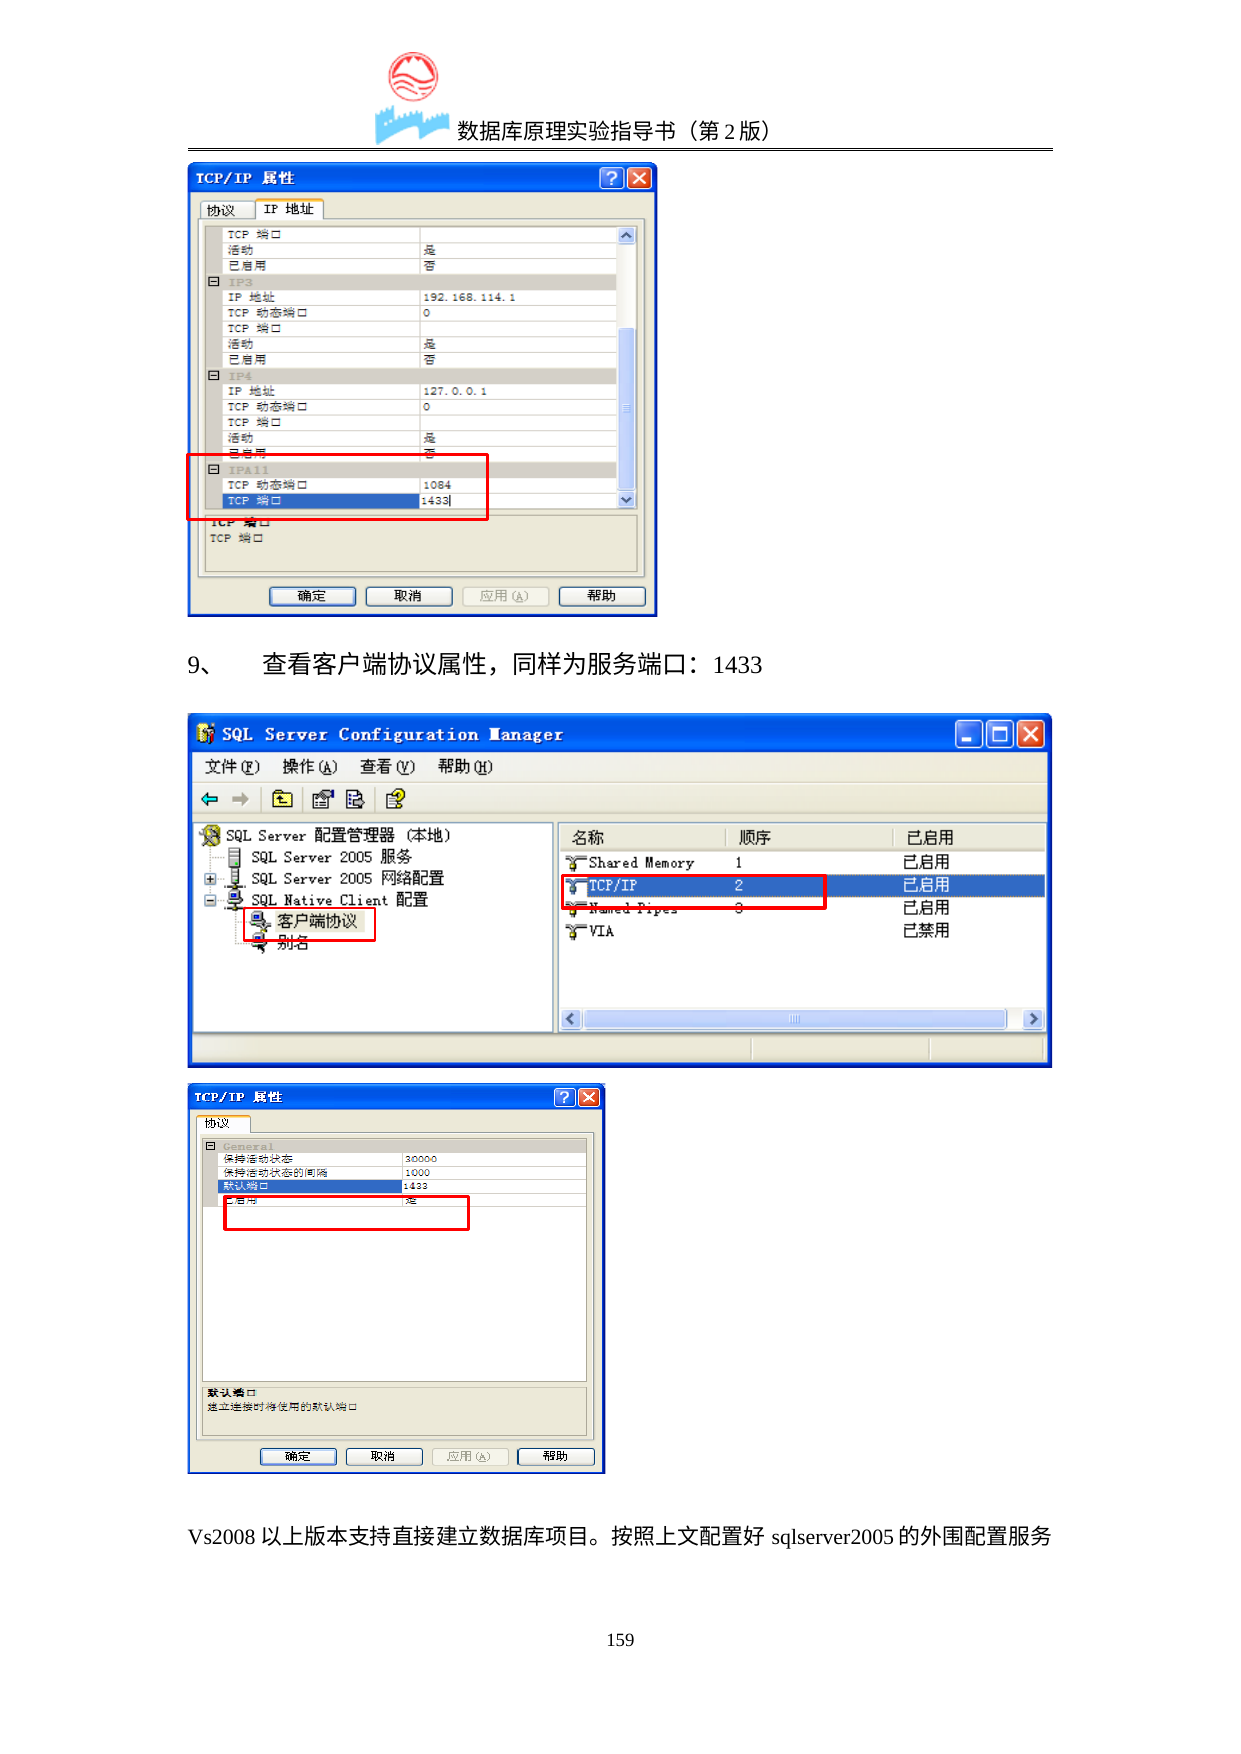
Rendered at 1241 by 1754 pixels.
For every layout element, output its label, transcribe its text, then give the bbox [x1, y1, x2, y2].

picture [187, 713, 1053, 1068]
text Vs2008以上版本支持直接建立数据库项目。按照上文配置好sqlserver2005的外围配置服务器，同时打开TCP/IP和管道通信，通信端口IPALL设置为1433. [187, 1518, 1053, 1551]
picture [375, 52, 451, 145]
picture [187, 1083, 606, 1474]
picture [187, 162, 658, 617]
picture [189, 456, 486, 518]
list 查看客户端协议属性，同样为服务端口：1433 [187, 630, 1053, 695]
